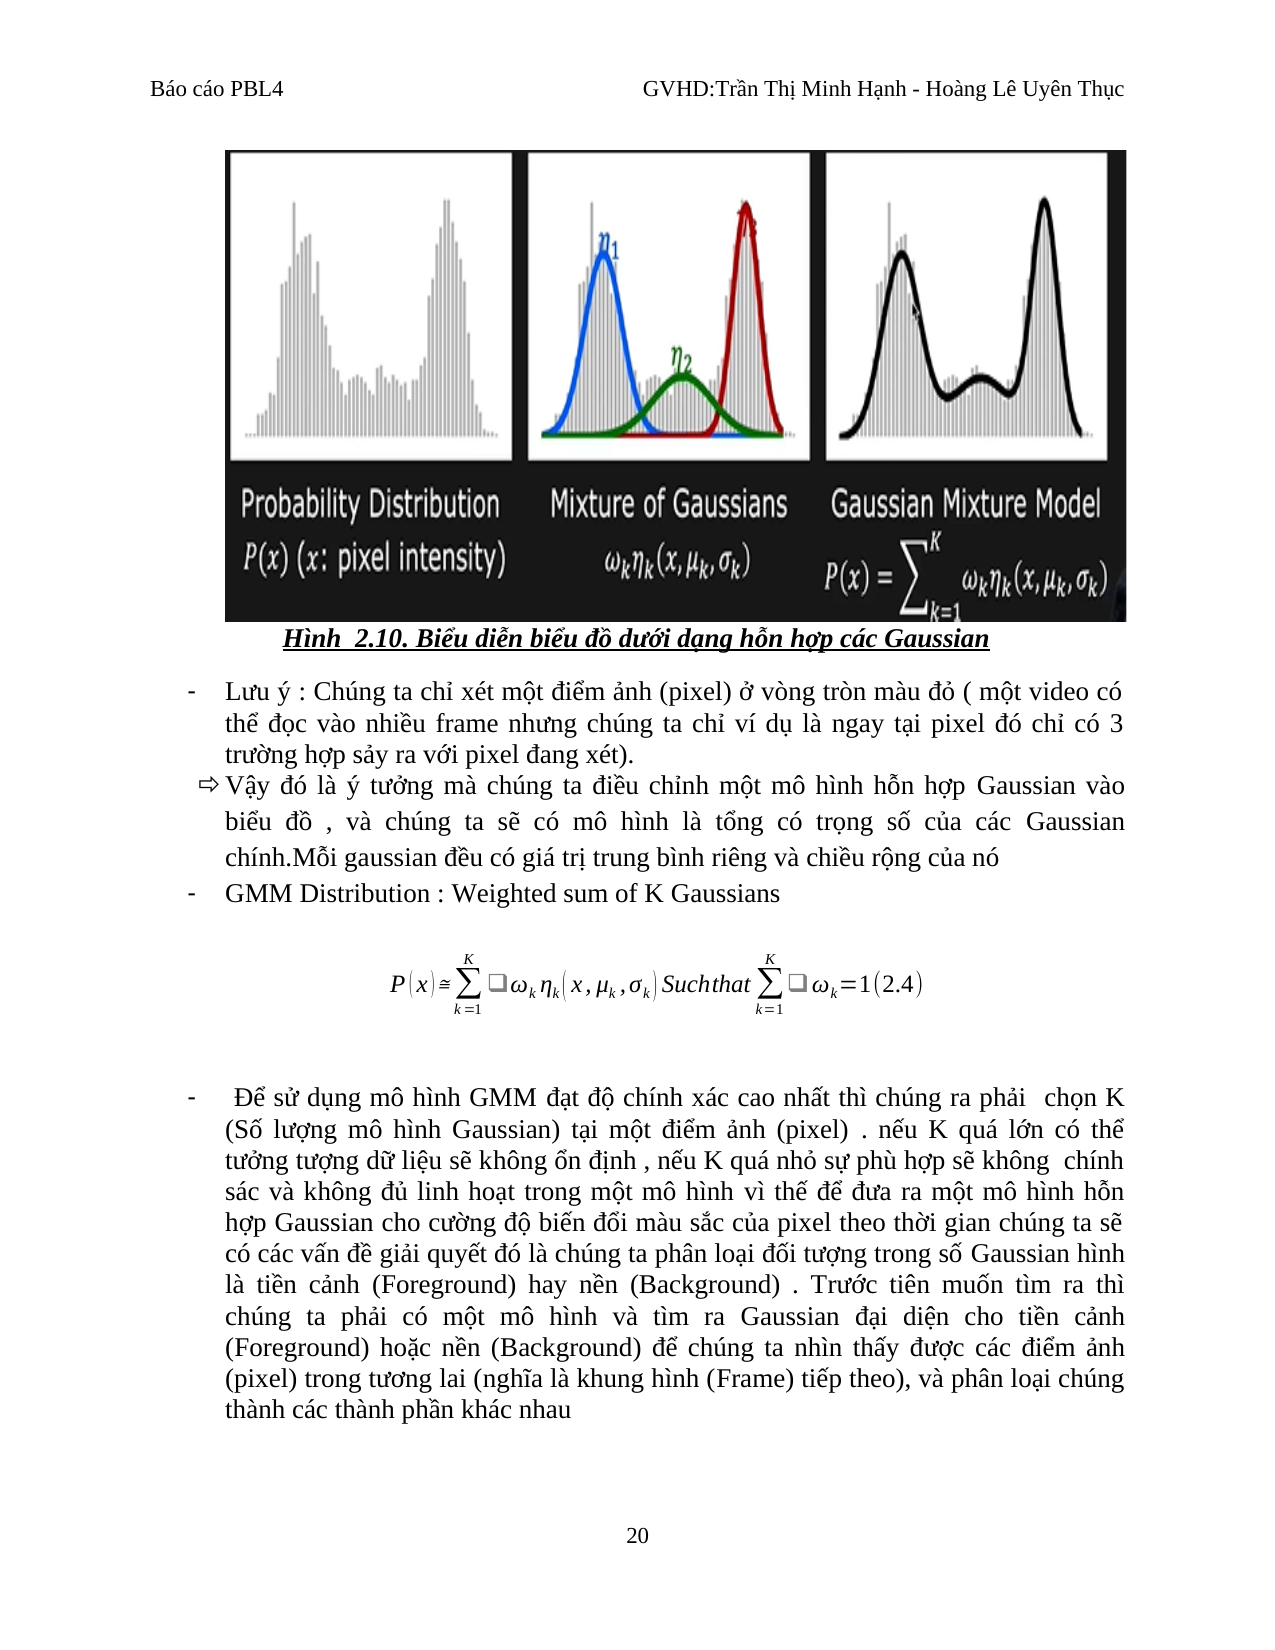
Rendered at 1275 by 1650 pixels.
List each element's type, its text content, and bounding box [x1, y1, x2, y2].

list GMM Distribution : Weighted sum of K Gaussians [187, 876, 1125, 909]
text Hình 2.10. Biểu diễn biểu đồ dưới dạng hỗn hợp các Gaussian [150, 622, 1125, 653]
picture [225, 150, 1127, 622]
list Để sử dụng mô hình GMM đạt độ chính xác cao nhất thì chúng ra phải chọn K (Số lượng mô hình Gaussian) tại một điểm ảnh (pixel) . nếu K quá lớn có thể tưởng tượng dữ liệu sẽ không ổn định , nếu K quá nhỏ sự phù hợp sẽ không chính sác và không đủ linh hoạt trong một mô hình vì thế để đưa ra một mô hình hỗn hợp Gaussian cho cường độ biến đổi màu sắc của pixel theo thời gian chúng ta sẽ có các vấn đề giải quyết đó là chúng ta phân loại đối tượng trong số Gaussian hình là tiền cảnh (Foreground) hay nền (Background) . Trước tiên muốn tìm ra thì chúng ta phải có một mô hình và tìm ra Gaussian đại diện cho tiền cảnh (Foreground) hoặc nền (Background) để chúng ta nhìn thấy được các điểm ảnh (pixel) trong tương lai (nghĩa là khung hình (Frame) tiếp theo), và phân loại chúng thành các thành phần khác nhau [187, 1080, 1125, 1424]
list Vậy đó là ý tưởng mà chúng ta điều chỉnh một mô hình hỗn hợp Gaussian vào biểu đồ , và chúng ta sẽ có mô hình là tổng có trọng số của các Gaussian chính.Mỗi gaussian đều có giá trị trung bình riêng và chiều rộng của nó [197, 769, 1125, 872]
list Lưu ý : Chúng ta chỉ xét một điểm ảnh (pixel) ở vòng tròn màu đỏ ( một video có thể đọc vào nhiều frame nhưng chúng ta chỉ ví dụ là ngay tại pixel đó chỉ có 3 trường hợp sảy ra với pixel đang xét). [187, 674, 1125, 769]
